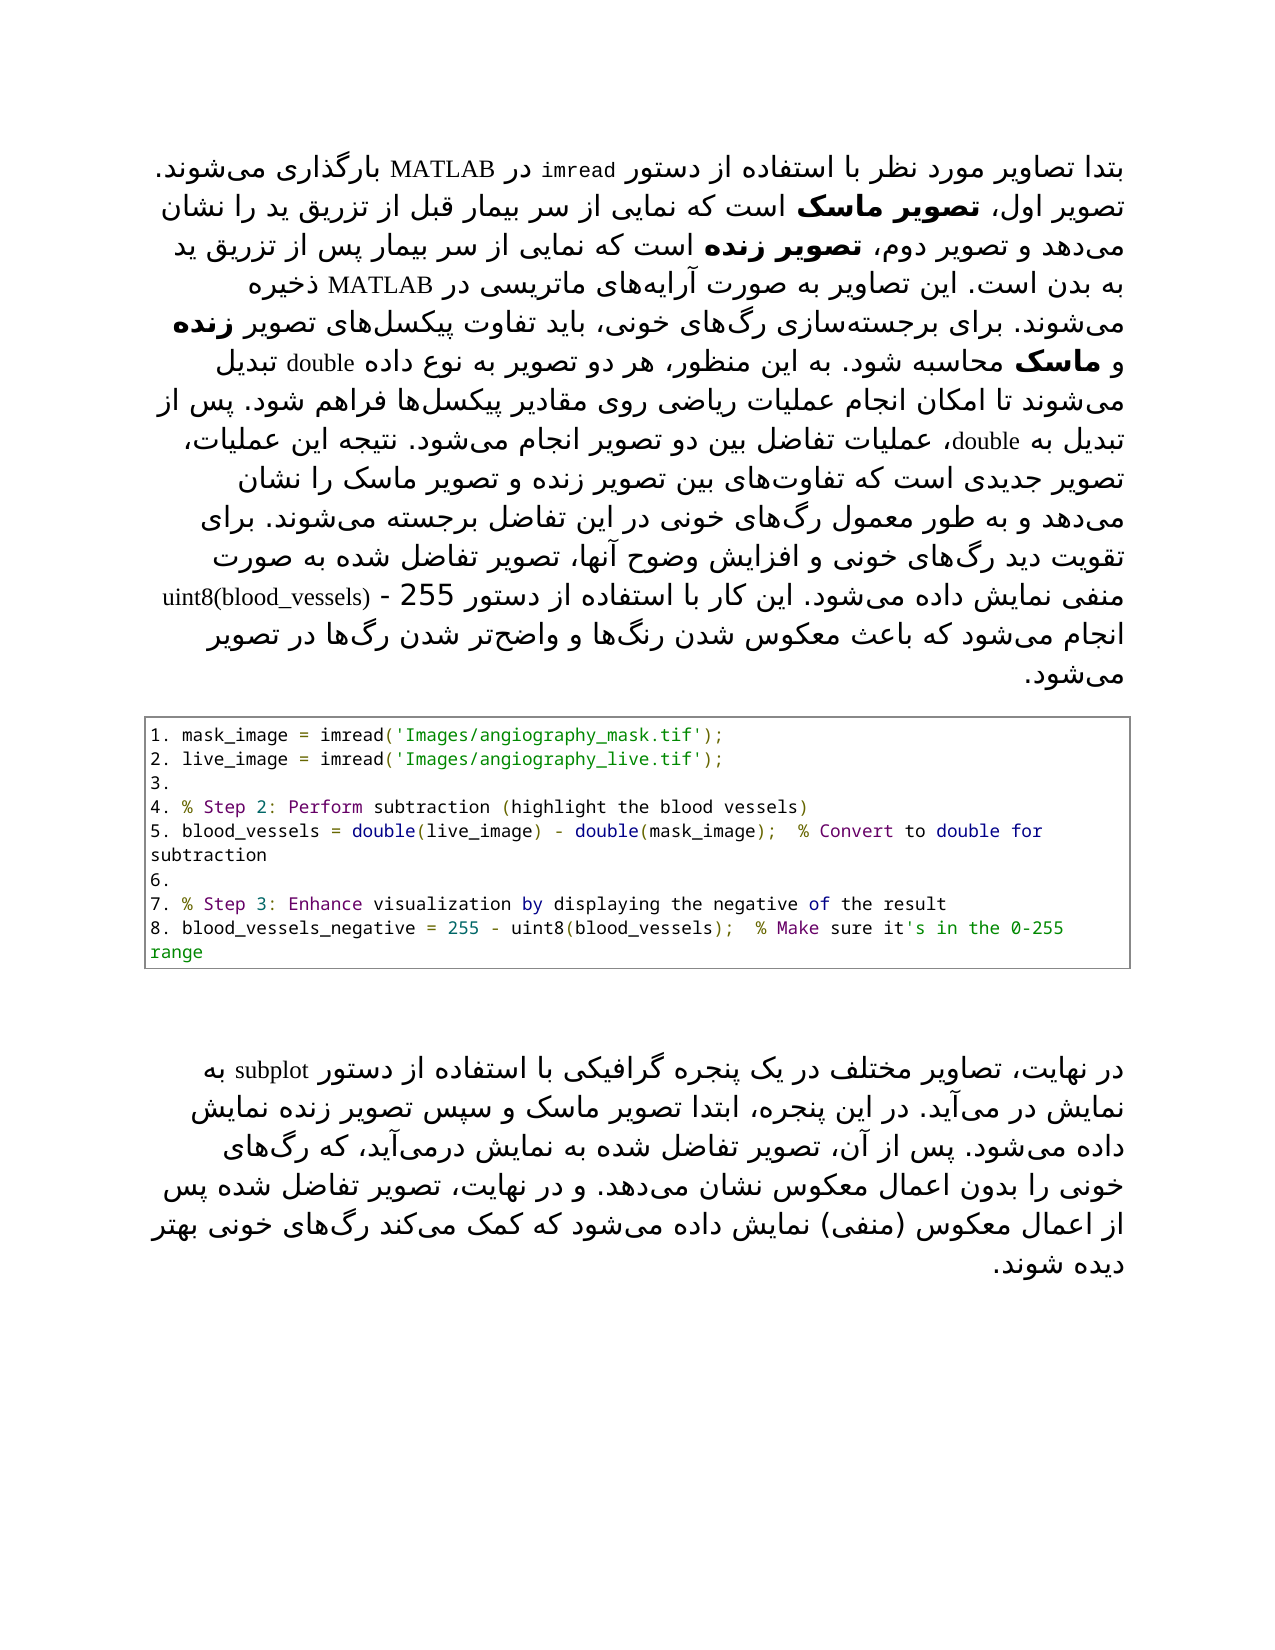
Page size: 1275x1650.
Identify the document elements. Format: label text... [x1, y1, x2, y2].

text 7. % Step 3: Enhance visualization by displaying the negative of the result [150, 891, 1125, 909]
text 8. blood_vessels_negative = 255 - uint8(blood_vessels); % Make sure it's in the 0-255 range [146, 909, 1129, 968]
text در نهایت، تصاویر مختلف در یک پنجره گرافیکی با استفاده از دستور subplot به نمایش در می‌آید. در این پنجره، ابتدا تصویر ماسک و سپس تصویر زنده نمایش داده می‌شود. پس از آن، تصویر تفاضل شده به نمایش درمی‌آید، که رگ‌های خونی را بدون اعمال معکوس نشان می‌دهد. و در نهایت، تصویر تفاضل شده پس از اعمال معکوس (منفی) نمایش داده می‌شود که کمک می‌کند رگ‌های خونی بهتر دیده شوند. با استفاده از این روش، تفاضل پیکسل به پیکسل بین تصویر ماسک و تصویر زنده انجام شد و رگ‌های خونی که در تصویر زنده به دلیل تزریق ید به جریان خون ظاهر شده‌اند، برجسته گردیدند. با استفاده از تصویر منفی، وضوح این رگ‌ها بیشتر شد و آنها به وضوح در برابر پس‌زمینه روشن‌تر و قابل مشاهده‌تر شدند. [150, 1052, 1125, 1280]
text 5. blood_vessels = double(live_image) - double(mask_image); % Convert to double for subtraction [150, 819, 1125, 867]
text 6. [150, 867, 1125, 891]
text 4. % Step 2: Perform subtraction (highlight the blood vessels) [150, 794, 1125, 819]
text بتدا تصاویر مورد نظر با استفاده از دستور imread در MATLAB بارگذاری می‌شوند. تصویر اول، تصویر ماسک است که نمایی از سر بیمار قبل از تزریق ید را نشان می‌دهد و تصویر دوم، تصویر زنده است که نمایی از سر بیمار پس از تزریق ید به بدن است. این تصاویر به صورت آرایه‌های ماتریسی در MATLAB ذخیره می‌شوند. برای برجسته‌سازی رگ‌های خونی، باید تفاوت پیکسل‌های تصویر زنده و ماسک محاسبه شود. به این منظور، هر دو تصویر به نوع داده double تبدیل می‌شوند تا امکان انجام عملیات ریاضی روی مقادیر پیکسل‌ها فراهم شود. پس از تبدیل به double، عملیات تفاضل بین دو تصویر انجام می‌شود. نتیجه این عملیات، تصویر جدیدی است که تفاوت‌های بین تصویر زنده و تصویر ماسک را نشان می‌دهد و به طور معمول رگ‌های خونی در این تفاضل برجسته می‌شوند. برای تقویت دید رگ‌های خونی و افزایش وضوح آنها، تصویر تفاضل شده به صورت منفی نمایش داده می‌شود. این کار با استفاده از دستور 255 - uint8(blood_vessels) انجام می‌شود که باعث معکوس شدن رنگ‌ها و واضح‌تر شدن رگ‌ها در تصویر می‌شود. [150, 150, 1125, 690]
text 3. [150, 770, 1125, 794]
text 1. mask_image = imread('Images/angiography_mask.tif'); [146, 718, 1129, 746]
text 2. live_image = imread('Images/angiography_live.tif'); [150, 746, 1125, 770]
